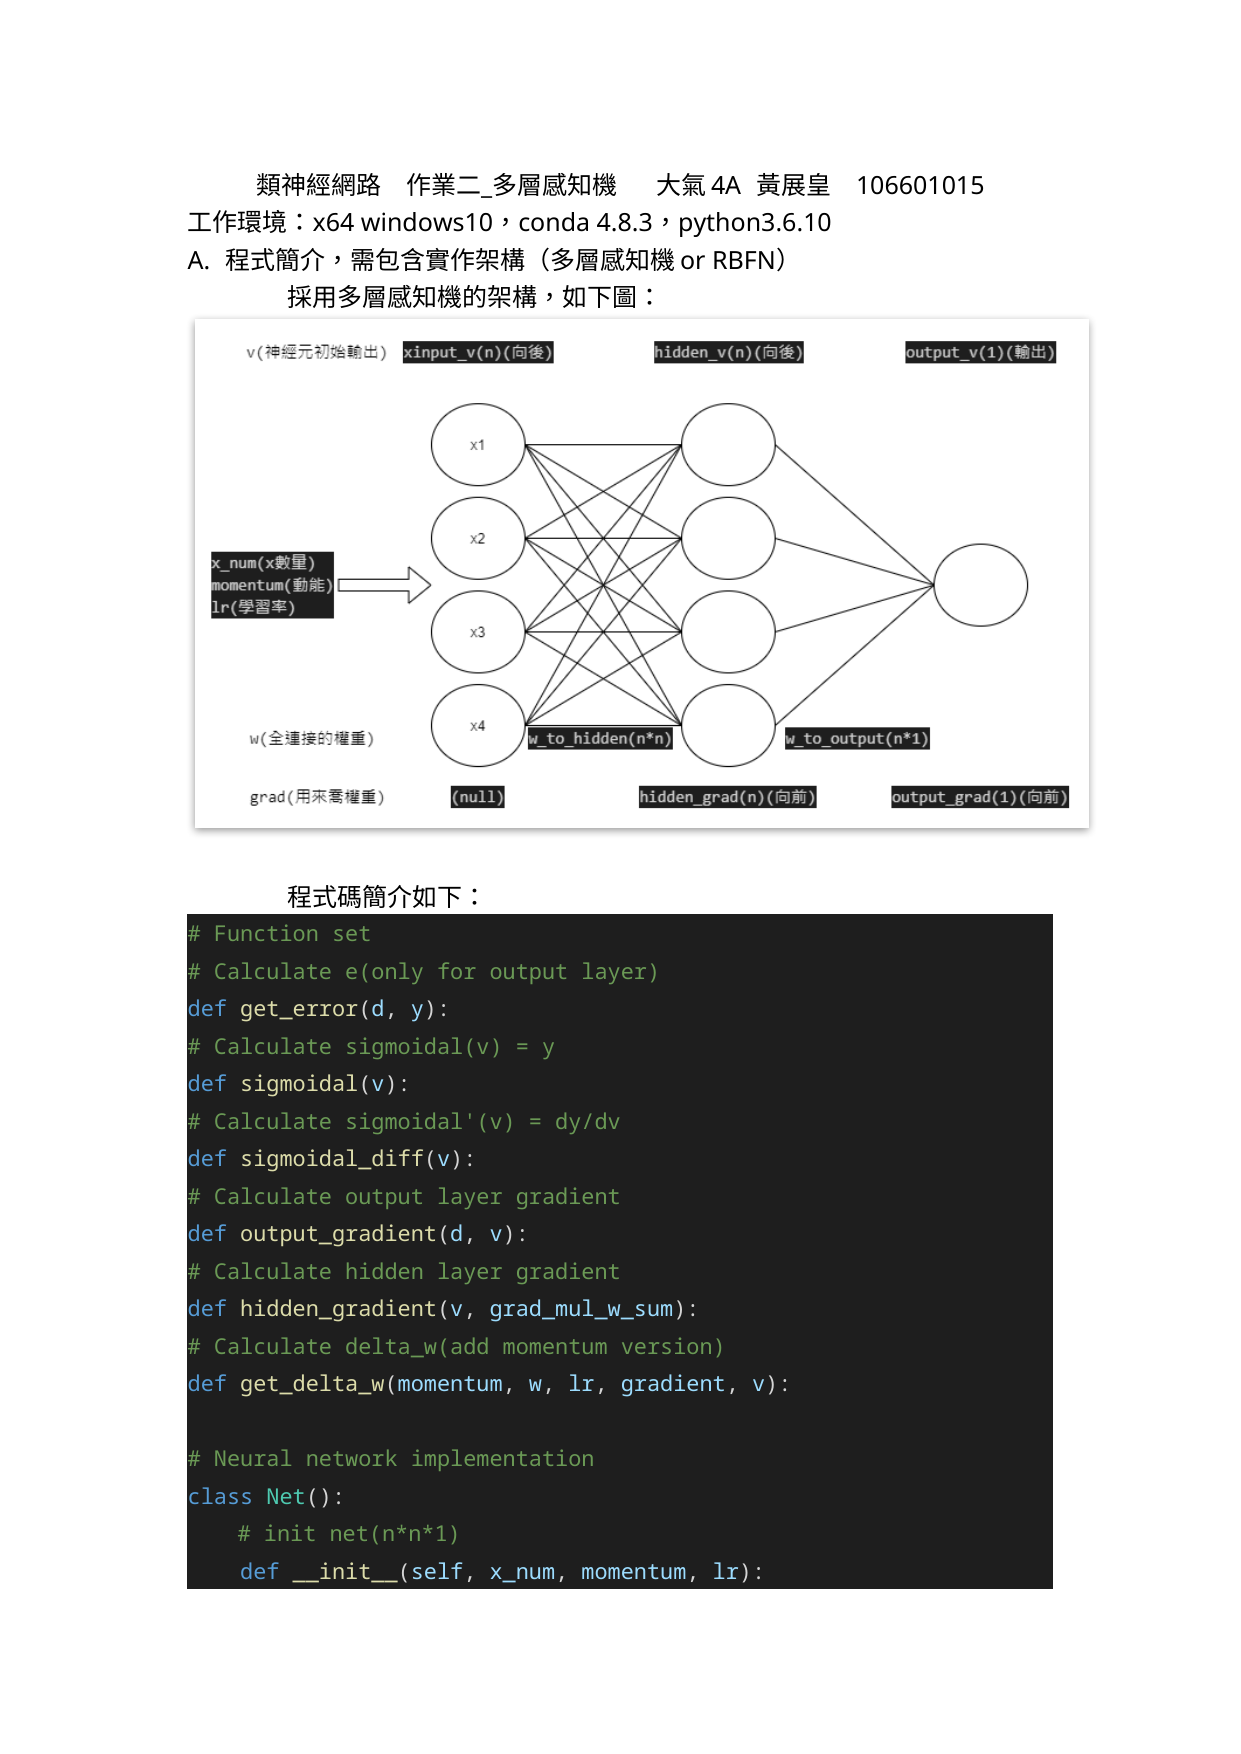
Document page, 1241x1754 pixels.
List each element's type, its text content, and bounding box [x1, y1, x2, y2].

text def output_gradient(d, v): [187, 1214, 1053, 1252]
text def get_delta_w(momentum, w, lr, gradient, v): [187, 1364, 1053, 1402]
picture [209, 333, 1074, 813]
text # Calculate sigmoidal'(v) = dy/dv [187, 1102, 1053, 1139]
text # Calculate hidden layer gradient [187, 1252, 1053, 1289]
text def __init__(self, x_num, momentum, lr): [187, 1552, 1053, 1589]
text # Function set [187, 914, 1053, 952]
text # Neural network implementation [187, 1439, 1053, 1477]
text # Calculate sigmoidal(v) = y [187, 1027, 1053, 1064]
text # init net(n*n*1) [187, 1514, 1053, 1552]
text # Calculate output layer gradient [187, 1177, 1053, 1214]
text # Calculate e(only for output layer) [187, 952, 1053, 989]
text class Net(): [187, 1477, 1053, 1514]
text 工作環境：x64 windows10，conda 4.8.3，python3.6.10 [187, 202, 1053, 239]
text 類神經網路 作業二_多層感知機 大氣4A 黃展皇 106601015 [187, 164, 1053, 202]
list 採用多層感知機的架構，如下圖： [237, 277, 1053, 314]
text def hidden_gradient(v, grad_mul_w_sum): [187, 1289, 1053, 1327]
list 程式簡介，需包含實作架構（多層感知機or RBFN） [187, 239, 1053, 277]
text # Calculate delta_w(add momentum version) [187, 1327, 1053, 1364]
text 程式碼簡介如下： [237, 877, 1053, 914]
text def get_error(d, y): [187, 989, 1053, 1027]
text def sigmoidal_diff(v): [187, 1139, 1053, 1177]
text def sigmoidal(v): [187, 1064, 1053, 1102]
